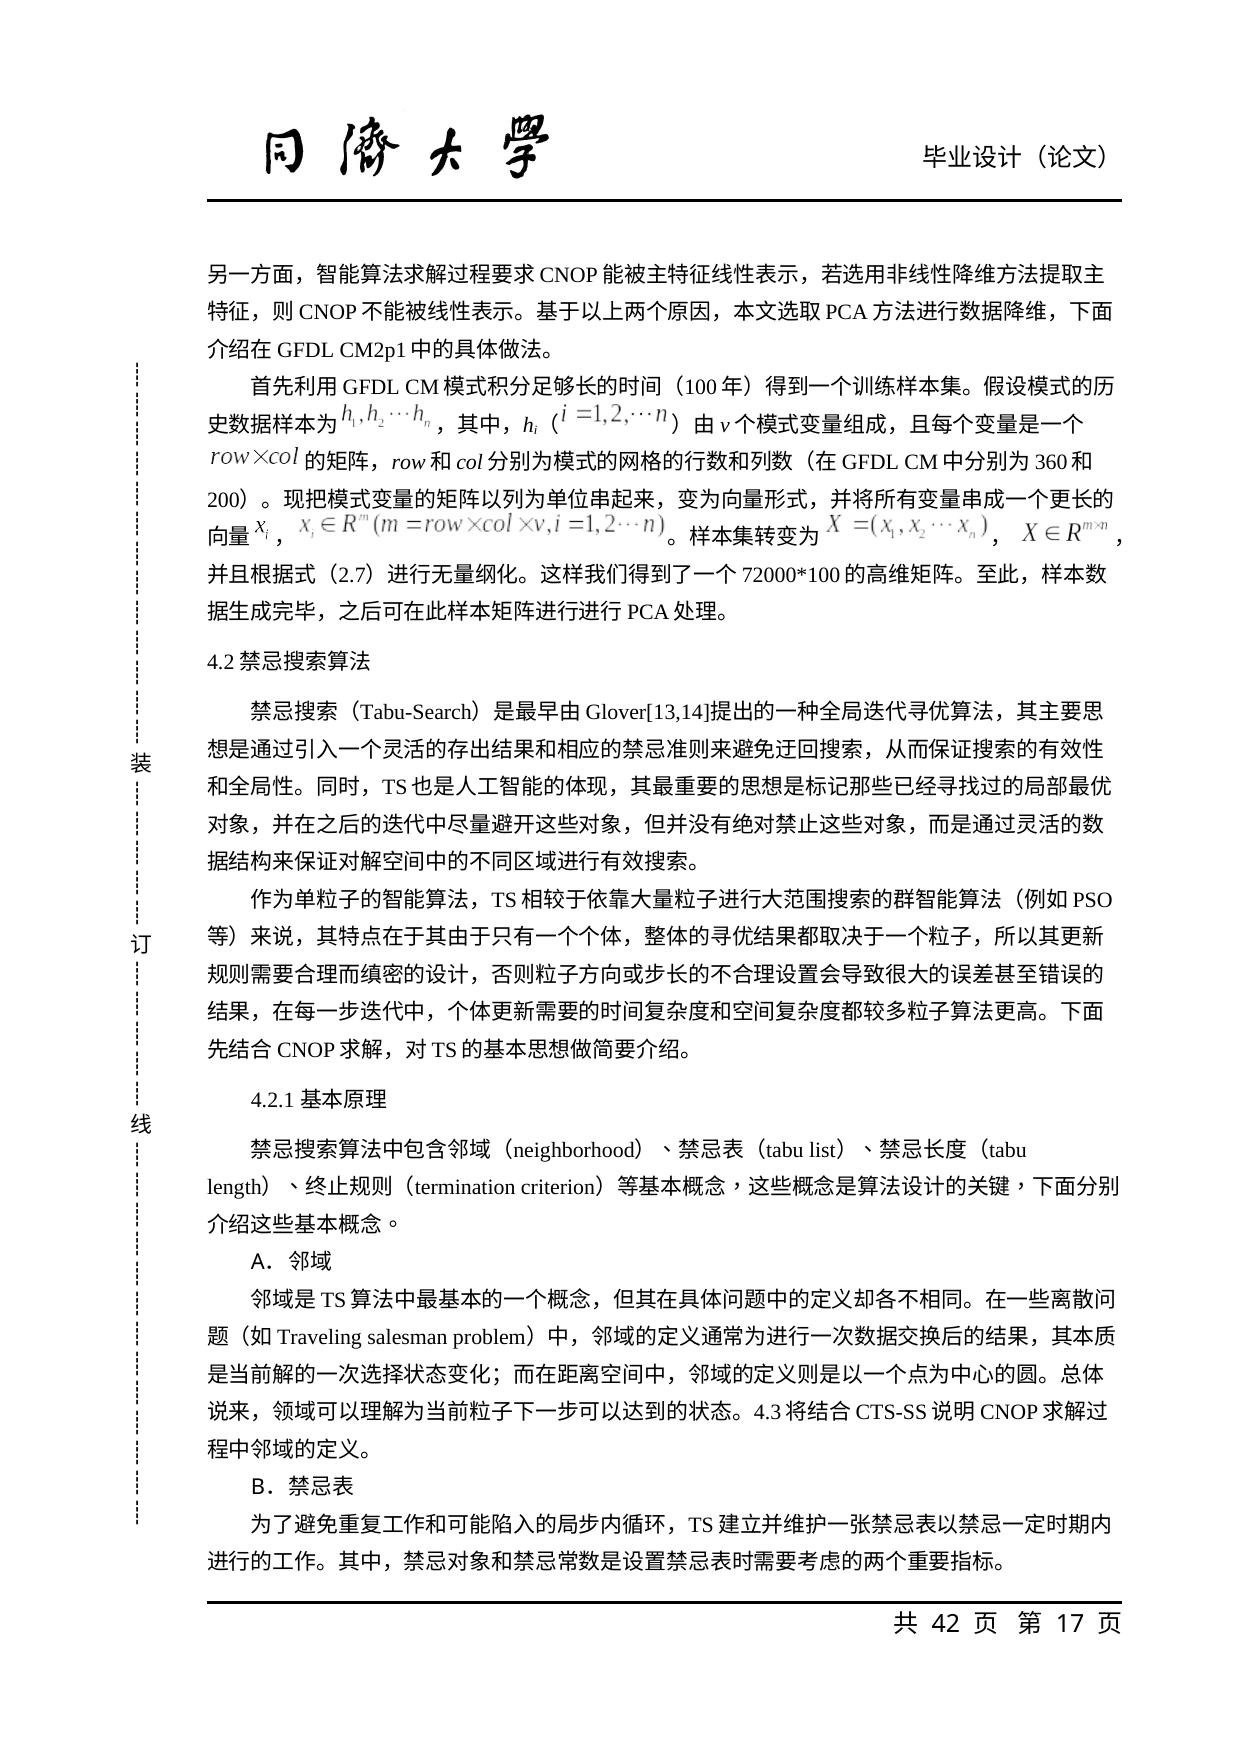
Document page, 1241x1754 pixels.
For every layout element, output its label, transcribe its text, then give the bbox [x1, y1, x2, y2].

text 禁忌搜索算法中包含邻域（neighborhood）、禁忌表（tabu list）、禁忌长度（tabu length）、终止规则（termination criterion）等基本概念，这些概念是算法设计的关键，下面分别介绍这些基本概念。 [207, 1127, 1122, 1240]
text 作为单粒子的智能算法，TS相较于依靠大量粒子进行大范围搜索的群智能算法（例如PSO等）来说，其特点在于其由于只有一个个体，整体的寻优结果都取决于一个粒子，所以其更新规则需要合理而缜密的设计，否则粒子方向或步长的不合理设置会导致很大的误差甚至错误的结果，在每一步迭代中，个体更新需要的时间复杂度和空间复杂度都较多粒子算法更高。下面先结合CNOP求解，对TS的基本思想做简要介绍。 [207, 877, 1122, 1065]
text 首先利用GFDL CM模式积分足够长的时间（100年）得到一个训练样本集。假设模式的历史数据样本为，其中，hi（）由v个模式变量组成，且每个变量是一个的矩阵，row和col分别为模式的网格的行数和列数（在GFDL CM中分别为360和200）。现把模式变量的矩阵以列为单位串起来，变为向量形式，并将所有变量串成一个更长的向量，。样本集转变为， ，并且根据式（2.7）进行无量纲化。这样我们得到了一个72000*100的高维矩阵。至此，样本数据生成完毕，之后可在此样本矩阵进行进行PCA处理。 [207, 365, 1122, 627]
text 禁忌搜索（Tabu-Search）是最早由Glover[13,14]提出的一种全局迭代寻优算法，其主要思想是通过引入一个灵活的存出结果和相应的禁忌准则来避免迂回搜索，从而保证搜索的有效性和全局性。同时，TS也是人工智能的体现，其最重要的思想是标记那些已经寻找过的局部最优对象，并在之后的迭代中尽量避开这些对象，但并没有绝对禁止这些对象，而是通过灵活的数据结构来保证对解空间中的不同区域进行有效搜索。 [207, 690, 1122, 877]
subtitle 4.2.1 基本原理 [207, 1077, 1122, 1115]
text 为了避免重复工作和可能陷入的局步内循环，TS建立并维护一张禁忌表以禁忌一定时期内进行的工作。其中，禁忌对象和禁忌常数是设置禁忌表时需要考虑的两个重要指标。 [207, 1502, 1122, 1577]
list 禁忌表 [251, 1465, 1122, 1502]
text 邻域是TS算法中最基本的一个概念，但其在具体问题中的定义却各不相同。在一些离散问题（如Traveling salesman problem）中，邻域的定义通常为进行一次数据交换后的结果，其本质是当前解的一次选择状态变化；而在距离空间中，邻域的定义则是以一个点为中心的圆。总体说来，领域可以理解为当前粒子下一步可以达到的状态。4.3将结合CTS-SS说明CNOP求解过程中邻域的定义。 [207, 1277, 1122, 1465]
picture [244, 106, 567, 185]
list 邻域 [251, 1240, 1122, 1277]
subtitle 4.2 禁忌搜索算法 [207, 640, 1122, 677]
